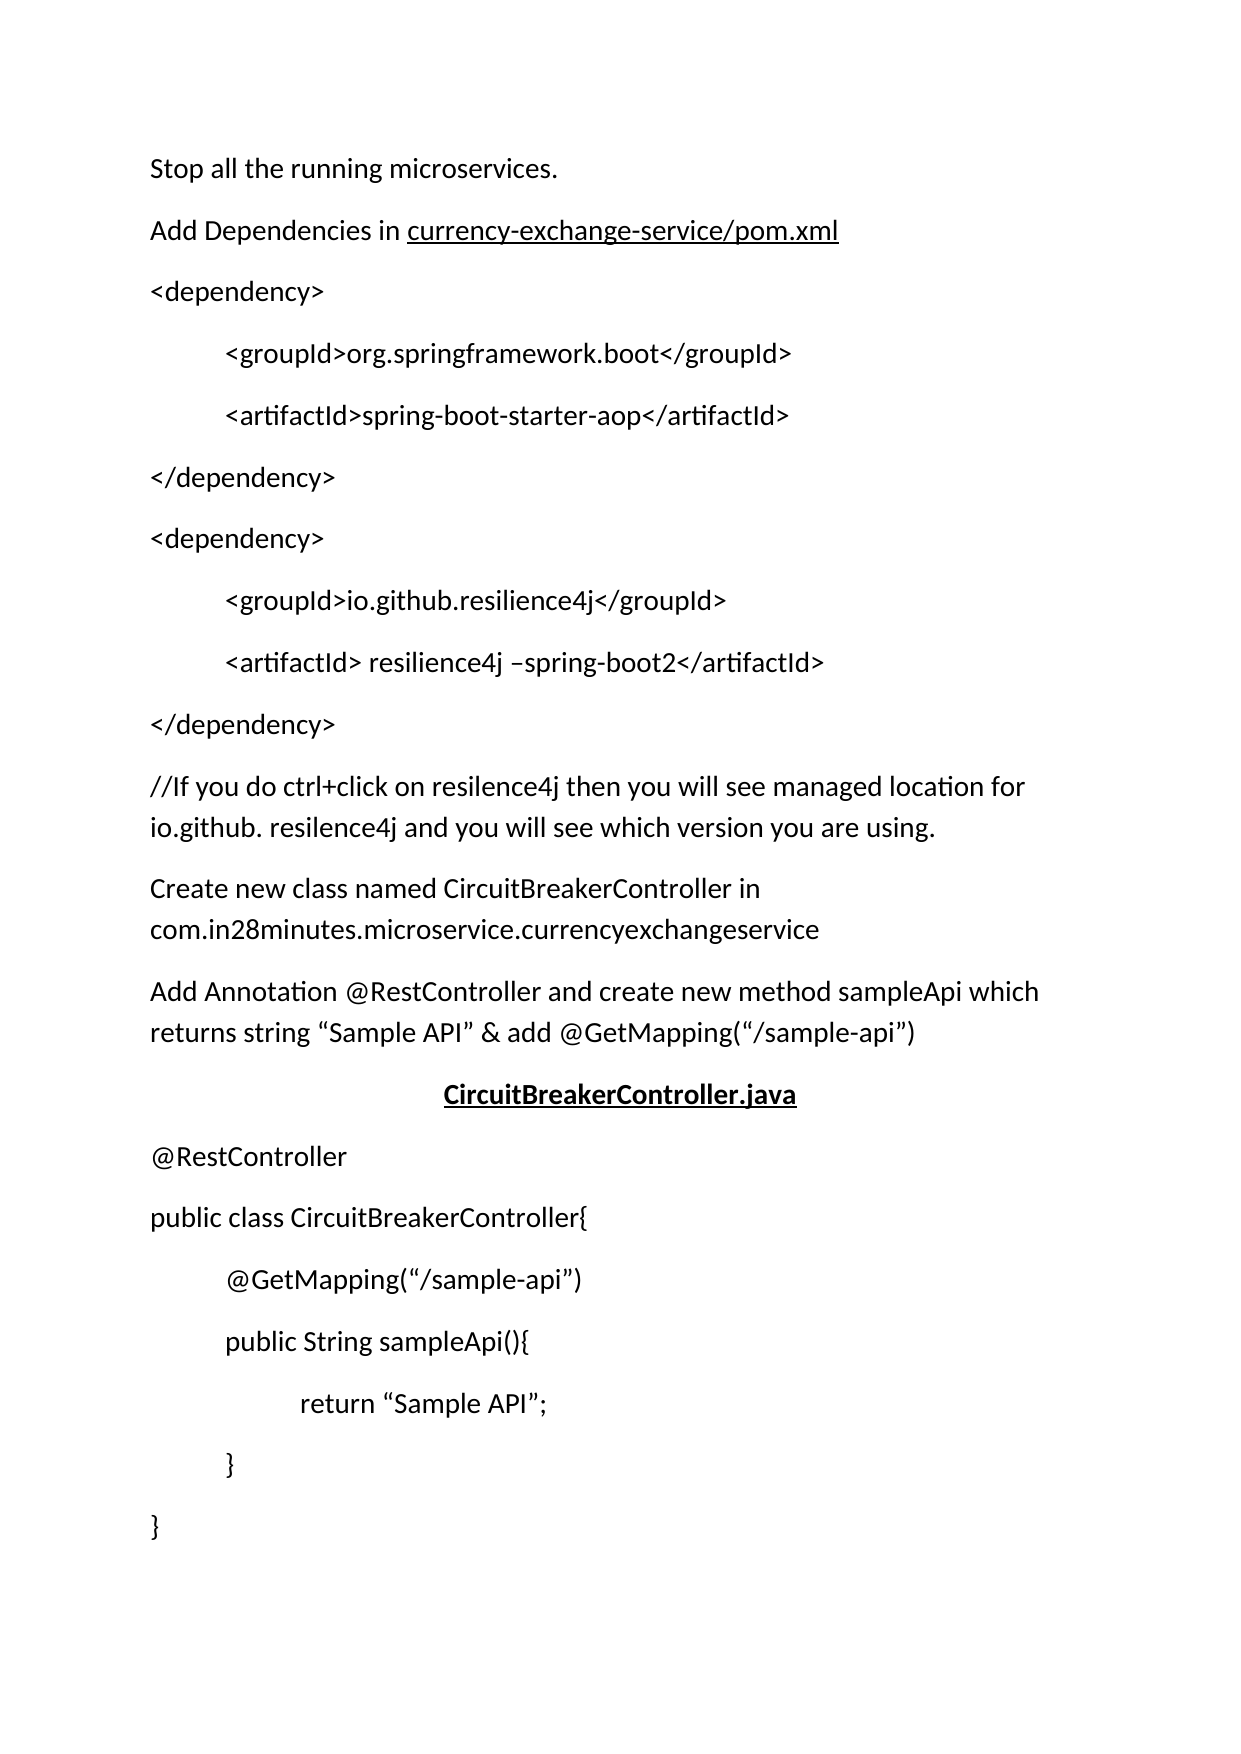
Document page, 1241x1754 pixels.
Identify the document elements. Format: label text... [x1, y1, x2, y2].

text Add Annotation @RestController and create new method sampleApi which returns string “Sample API” & add @GetMapping(“/sample-api”) [150, 973, 1090, 1050]
text //If you do ctrl+click on resilence4j then you will see managed location for io.github. resilence4j and you will see which version you are using. [150, 768, 1090, 844]
text @GetMapping(“/sample-api”) [150, 1261, 1090, 1297]
text <artifactId> resilience4j –spring-boot2</artifactId> [150, 644, 1090, 680]
text } [150, 1446, 1090, 1482]
text } [150, 1508, 1090, 1544]
text public class CircuitBreakerController{ [150, 1199, 1090, 1235]
text Add Dependencies in currency-exchange-service/pom.xml [150, 212, 1090, 247]
text @RestController [150, 1138, 1090, 1173]
text return “Sample API”; [150, 1385, 1090, 1420]
text <dependency> [150, 521, 1090, 556]
text <groupId>io.github.resilience4j</groupId> [150, 582, 1090, 618]
text Stop all the running microservices. [150, 150, 1090, 186]
text CircuitBreakerController.java [150, 1076, 1090, 1111]
text <groupId>org.springframework.boot</groupId> [150, 335, 1090, 371]
text <artifactId>spring-boot-starter-aop</artifactId> [150, 397, 1090, 433]
text <dependency> [150, 273, 1090, 309]
text </dependency> [150, 706, 1090, 742]
text public String sampleApi(){ [150, 1323, 1090, 1358]
text </dependency> [150, 459, 1090, 494]
text Create new class named CircuitBreakerController in com.in28minutes.microservice.currencyexchangeservice [150, 870, 1090, 947]
